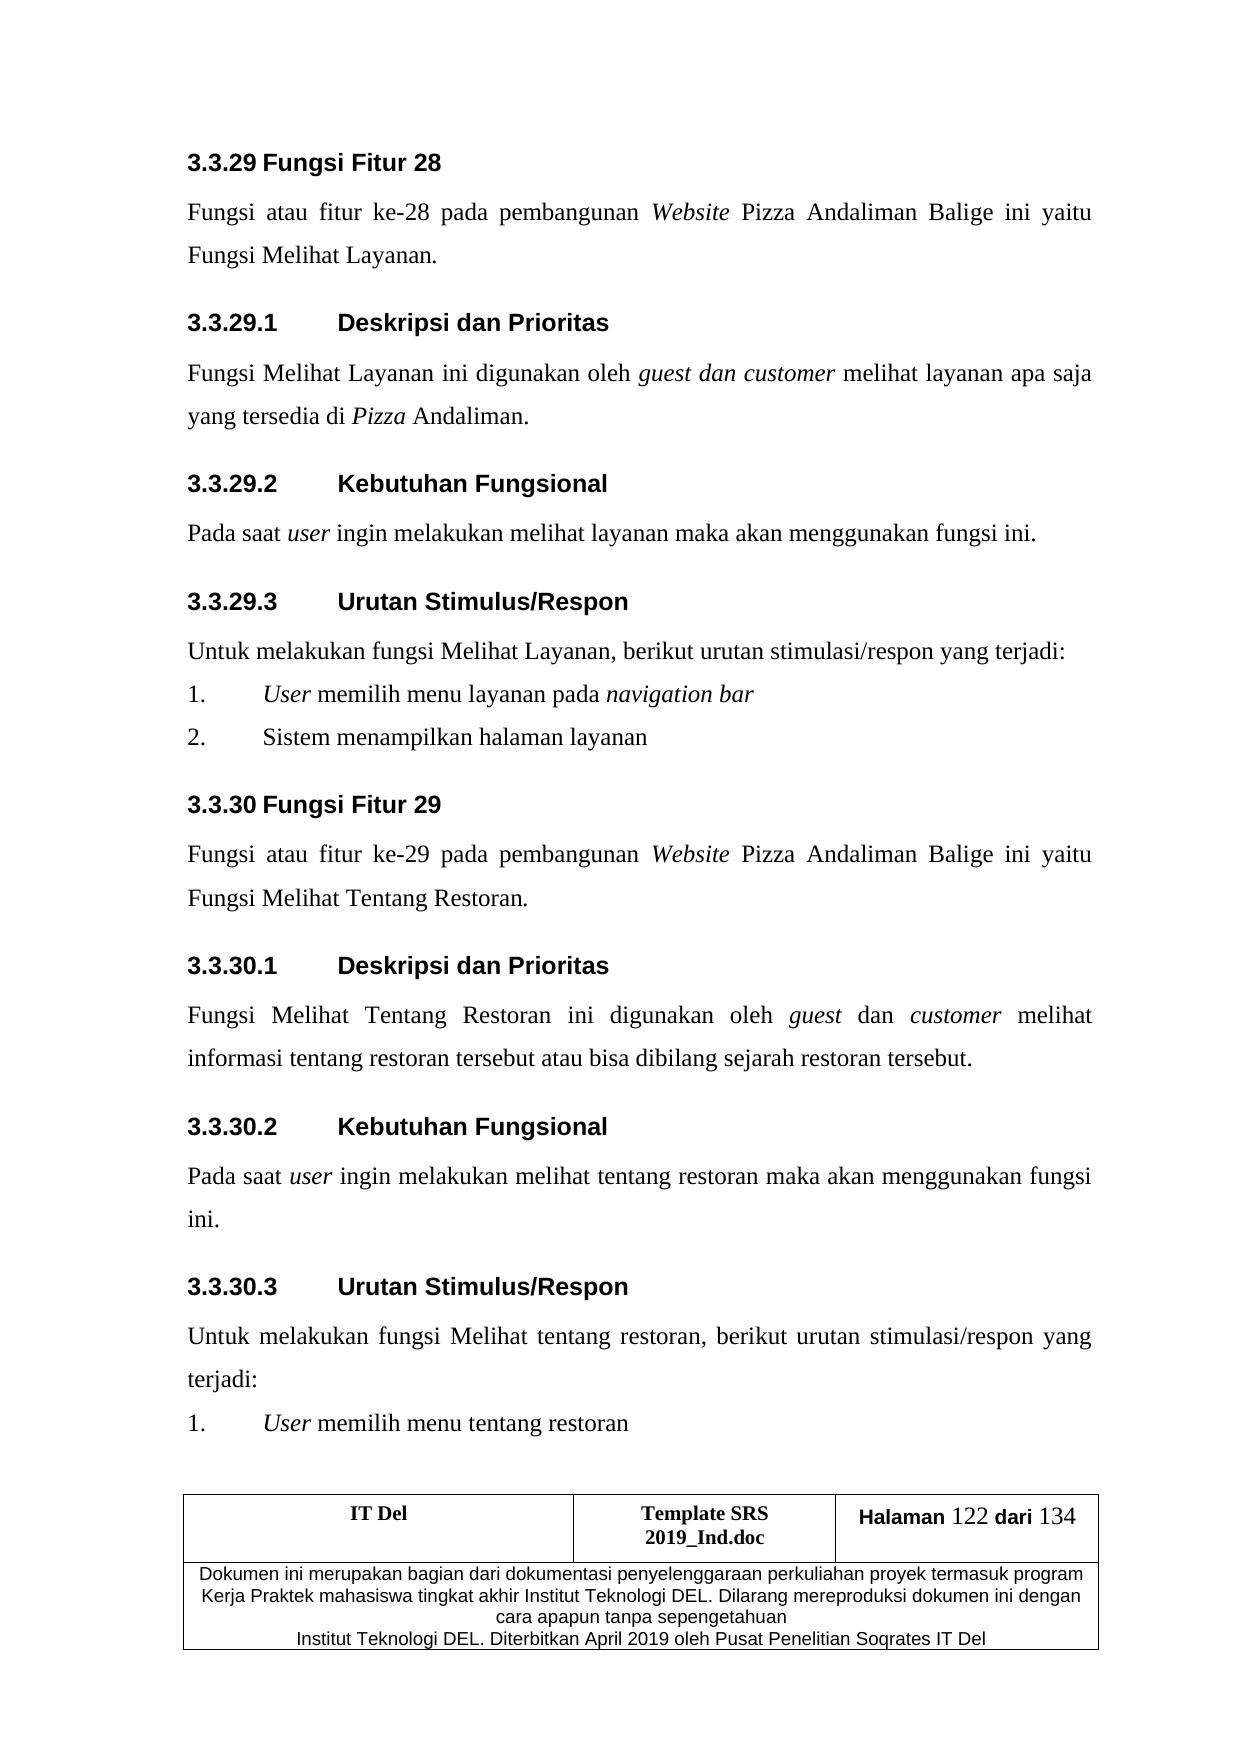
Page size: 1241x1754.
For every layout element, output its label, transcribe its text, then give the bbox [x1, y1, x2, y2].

text Untuk melakukan fungsi Melihat tentang restoran, berikut urutan stimulasi/respon yang terjadi: [187, 1321, 1092, 1393]
text Fungsi atau fitur ke-29 pada pembangunan Website Pizza Andaliman Balige ini yaitu Fungsi Melihat Tentang Restoran. [187, 839, 1092, 911]
subtitle Fungsi Fitur 29 [187, 790, 1092, 819]
text Fungsi Melihat Tentang Restoran ini digunakan oleh guest dan customer melihat informasi tentang restoran tersebut atau bisa dibilang sejarah restoran tersebut. [187, 1000, 1092, 1072]
subtitle Kebutuhan Fungsional [187, 1111, 1092, 1140]
subtitle Fungsi Fitur 28 [187, 148, 1092, 176]
list Sistem menampilkan halaman layanan [187, 722, 1092, 751]
text Fungsi atau fitur ke-28 pada pembangunan Website Pizza Andaliman Balige ini yaitu Fungsi Melihat Layanan. [187, 197, 1092, 269]
list User memilih menu tentang restoran [187, 1408, 1092, 1436]
text Untuk melakukan fungsi Melihat Layanan, berikut urutan stimulasi/respon yang terjadi: [187, 636, 1092, 664]
subtitle Kebutuhan Fungsional [187, 469, 1092, 498]
text Pada saat user ingin melakukan melihat layanan maka akan menggunakan fungsi ini. [187, 518, 1092, 547]
subtitle Urutan Stimulus/Respon [187, 586, 1092, 615]
text Pada saat user ingin melakukan melihat tentang restoran maka akan menggunakan fungsi ini. [187, 1161, 1092, 1233]
subtitle Deskripsi dan Prioritas [187, 951, 1092, 979]
subtitle Deskripsi dan Prioritas [187, 308, 1092, 337]
subtitle Urutan Stimulus/Respon [187, 1272, 1092, 1301]
list User memilih menu layanan pada navigation bar [187, 679, 1092, 708]
text Fungsi Melihat Layanan ini digunakan oleh guest dan customer melihat layanan apa saja yang tersedia di Pizza Andaliman. [187, 358, 1092, 429]
